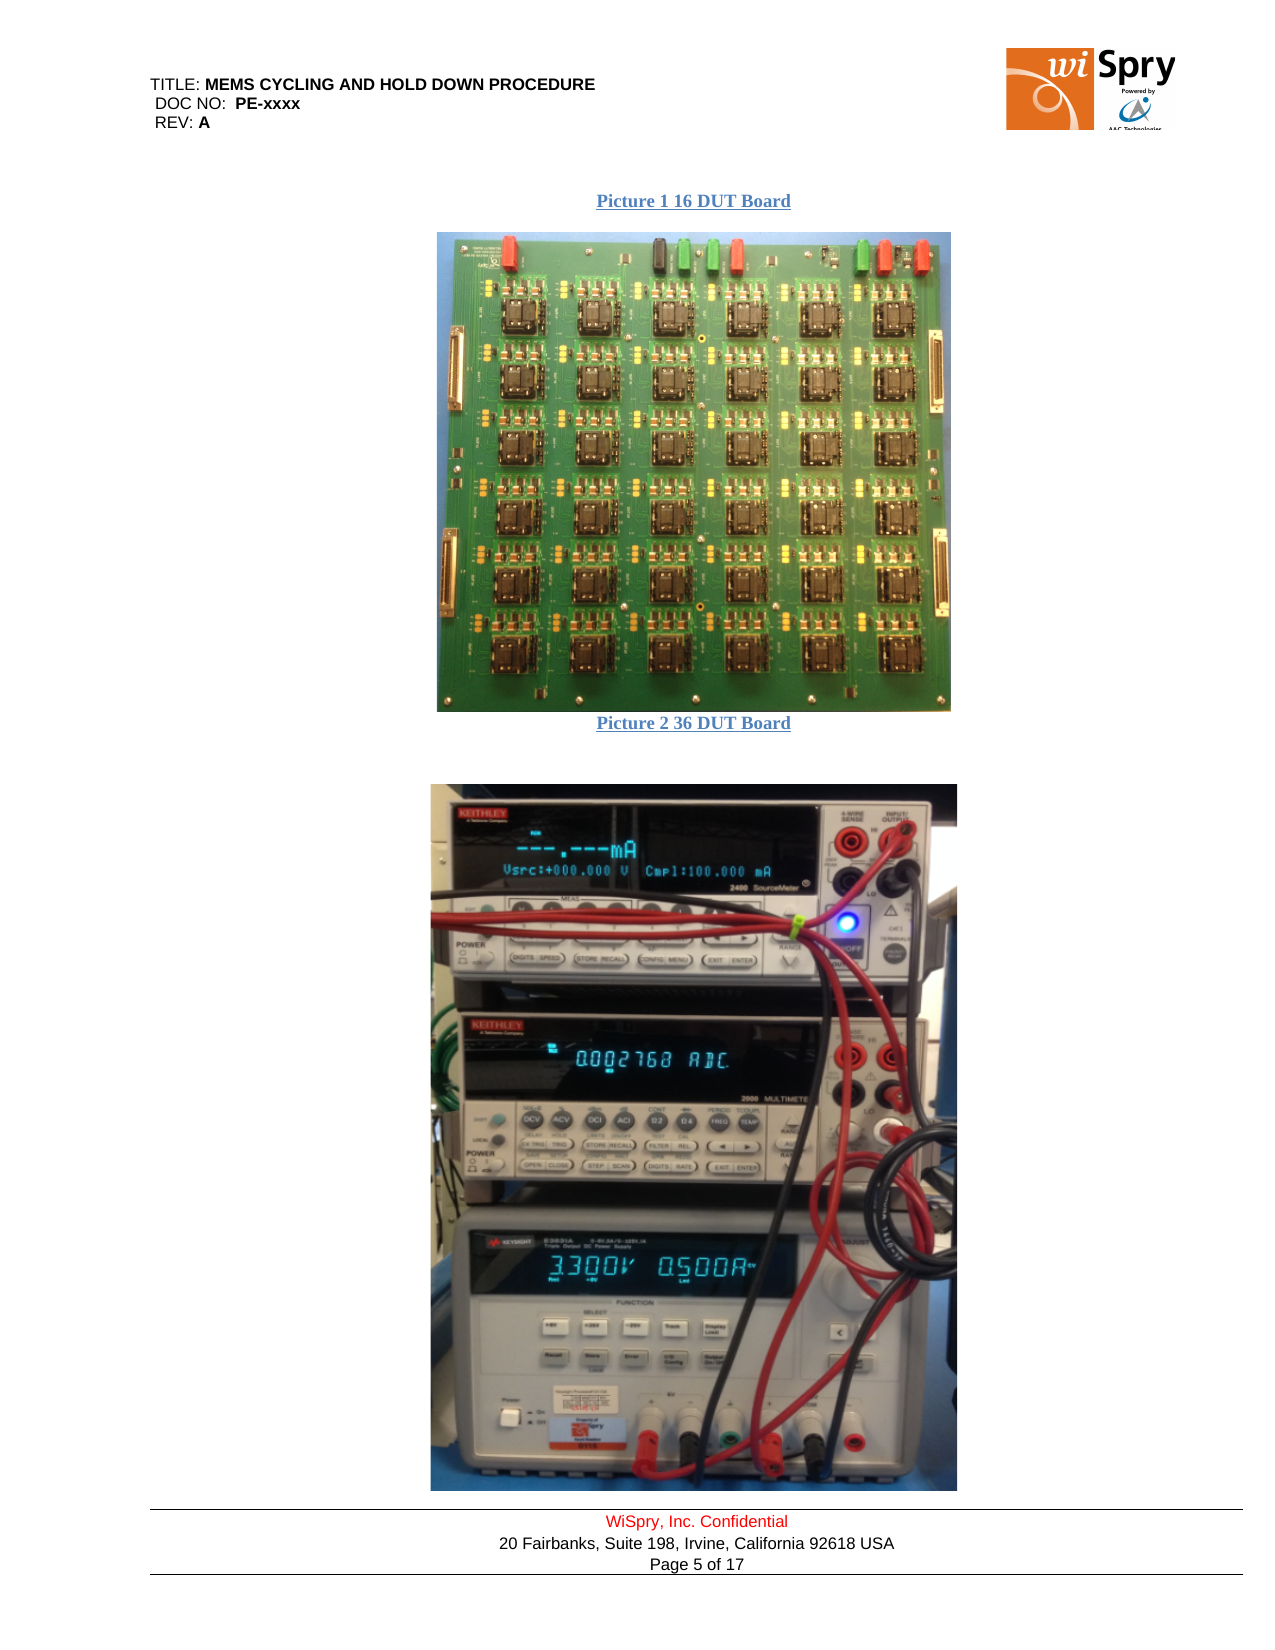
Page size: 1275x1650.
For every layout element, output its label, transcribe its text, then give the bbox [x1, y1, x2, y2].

text Picture 2 36 DUT Board [150, 712, 1237, 734]
picture [436, 232, 951, 712]
picture [1006, 48, 1175, 130]
text Picture 1 16 DUT Board [150, 190, 1237, 212]
picture [430, 784, 958, 1491]
